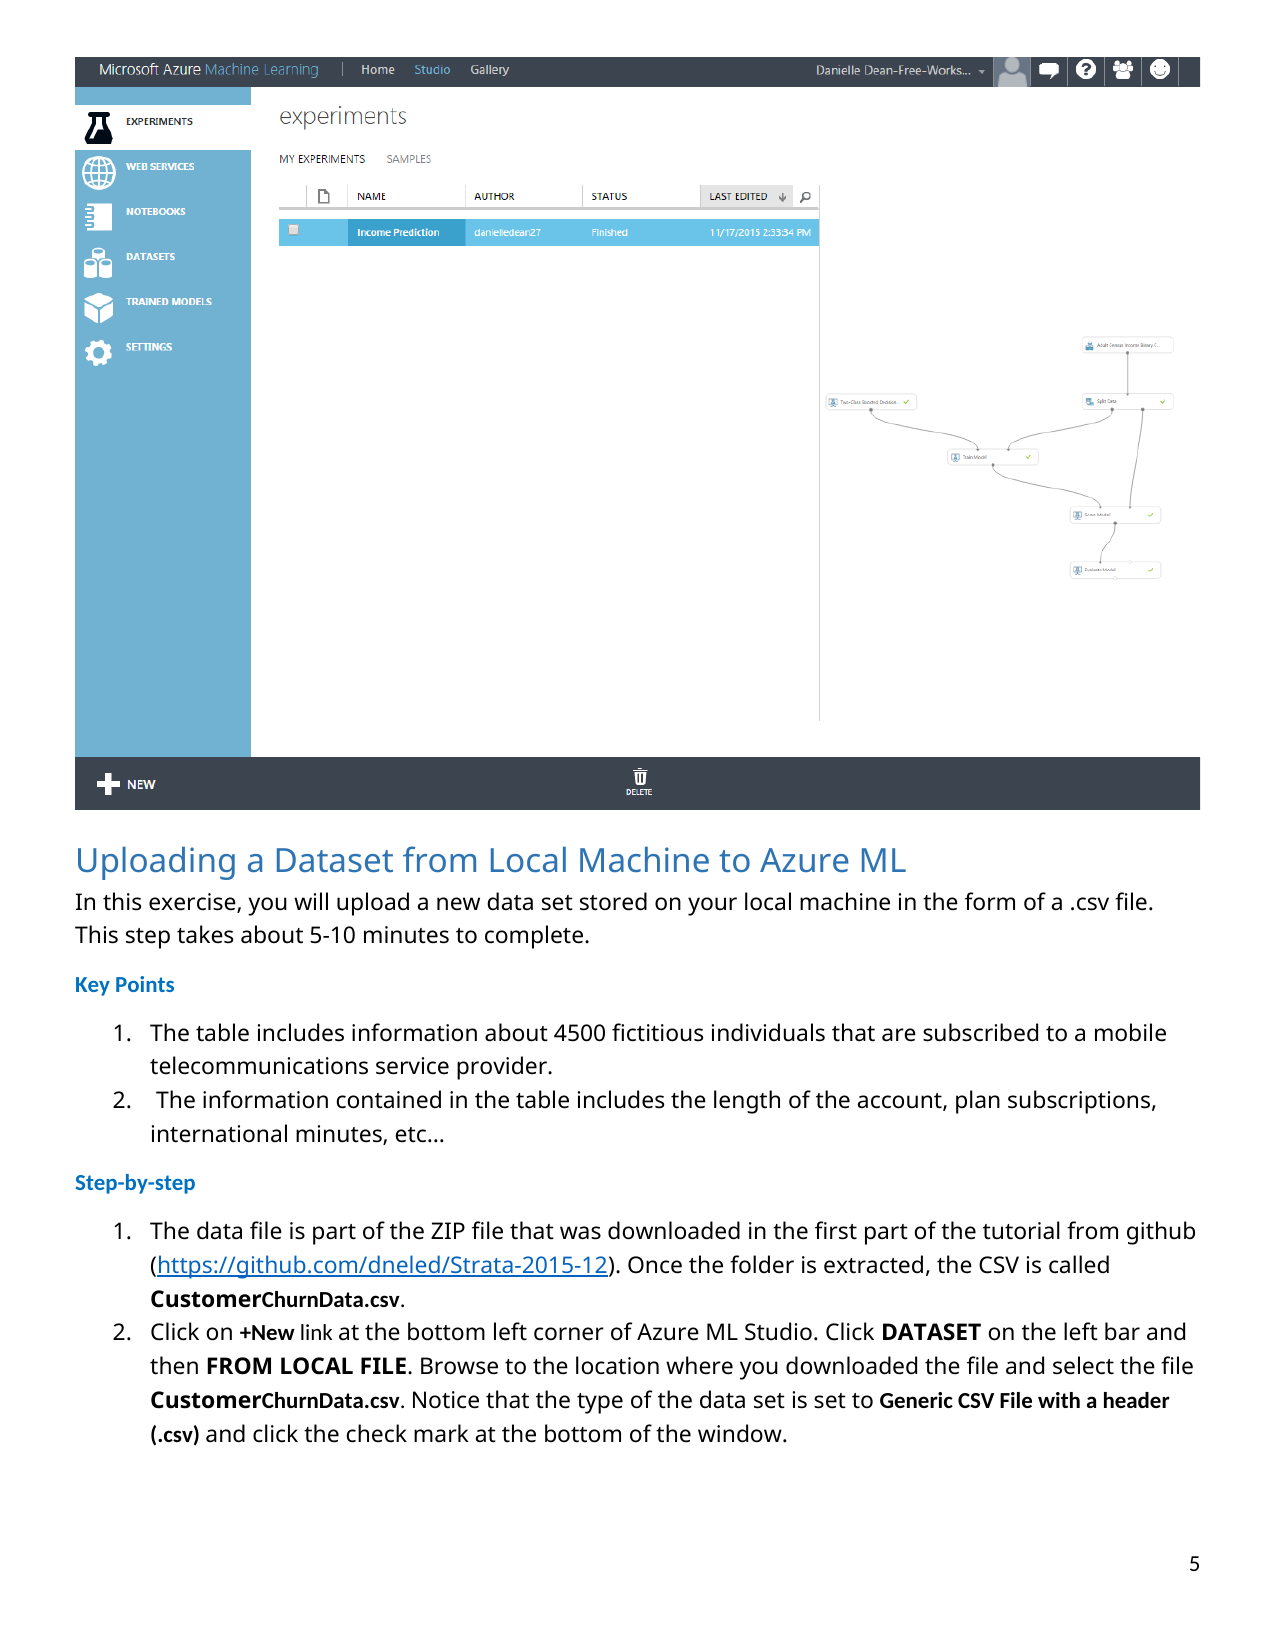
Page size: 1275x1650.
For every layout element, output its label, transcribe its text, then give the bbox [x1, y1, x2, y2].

text Key Points [75, 970, 1200, 998]
list The data file is part of the ZIP file that was downloaded in the first part of the tutorial from github (https://github.com/dneled/Strata-2015-12). Once the folder is extracted, the CSV is called CustomerChurnData.csv. [112, 1215, 1200, 1314]
list The table includes information about 4500 fictitious individuals that are subscribed to a mobile telecommunications service provider. [112, 1017, 1200, 1082]
picture [75, 57, 1200, 810]
text In this exercise, you will upload a new data set stored on your local machine in the form of a .csv file. This step takes about 5-10 minutes to complete. [75, 886, 1200, 951]
subtitle Uploading a Dataset from Local Machine to Azure ML [75, 837, 1200, 882]
text Step-by-step [75, 1168, 1200, 1196]
list Click on +New link at the bottom left corner of Azure ML Studio. Click DATASET on the left bar and then FROM LOCAL FILE. Browse to the location where you downloaded the file and select the file CustomerChurnData.csv. Notice that the type of the data set is set to Generic CSV File with a header (.csv) and click the check mark at the bottom of the window. [112, 1316, 1200, 1449]
list The information contained in the table includes the length of the account, plan subscriptions, international minutes, etc… [112, 1084, 1200, 1149]
